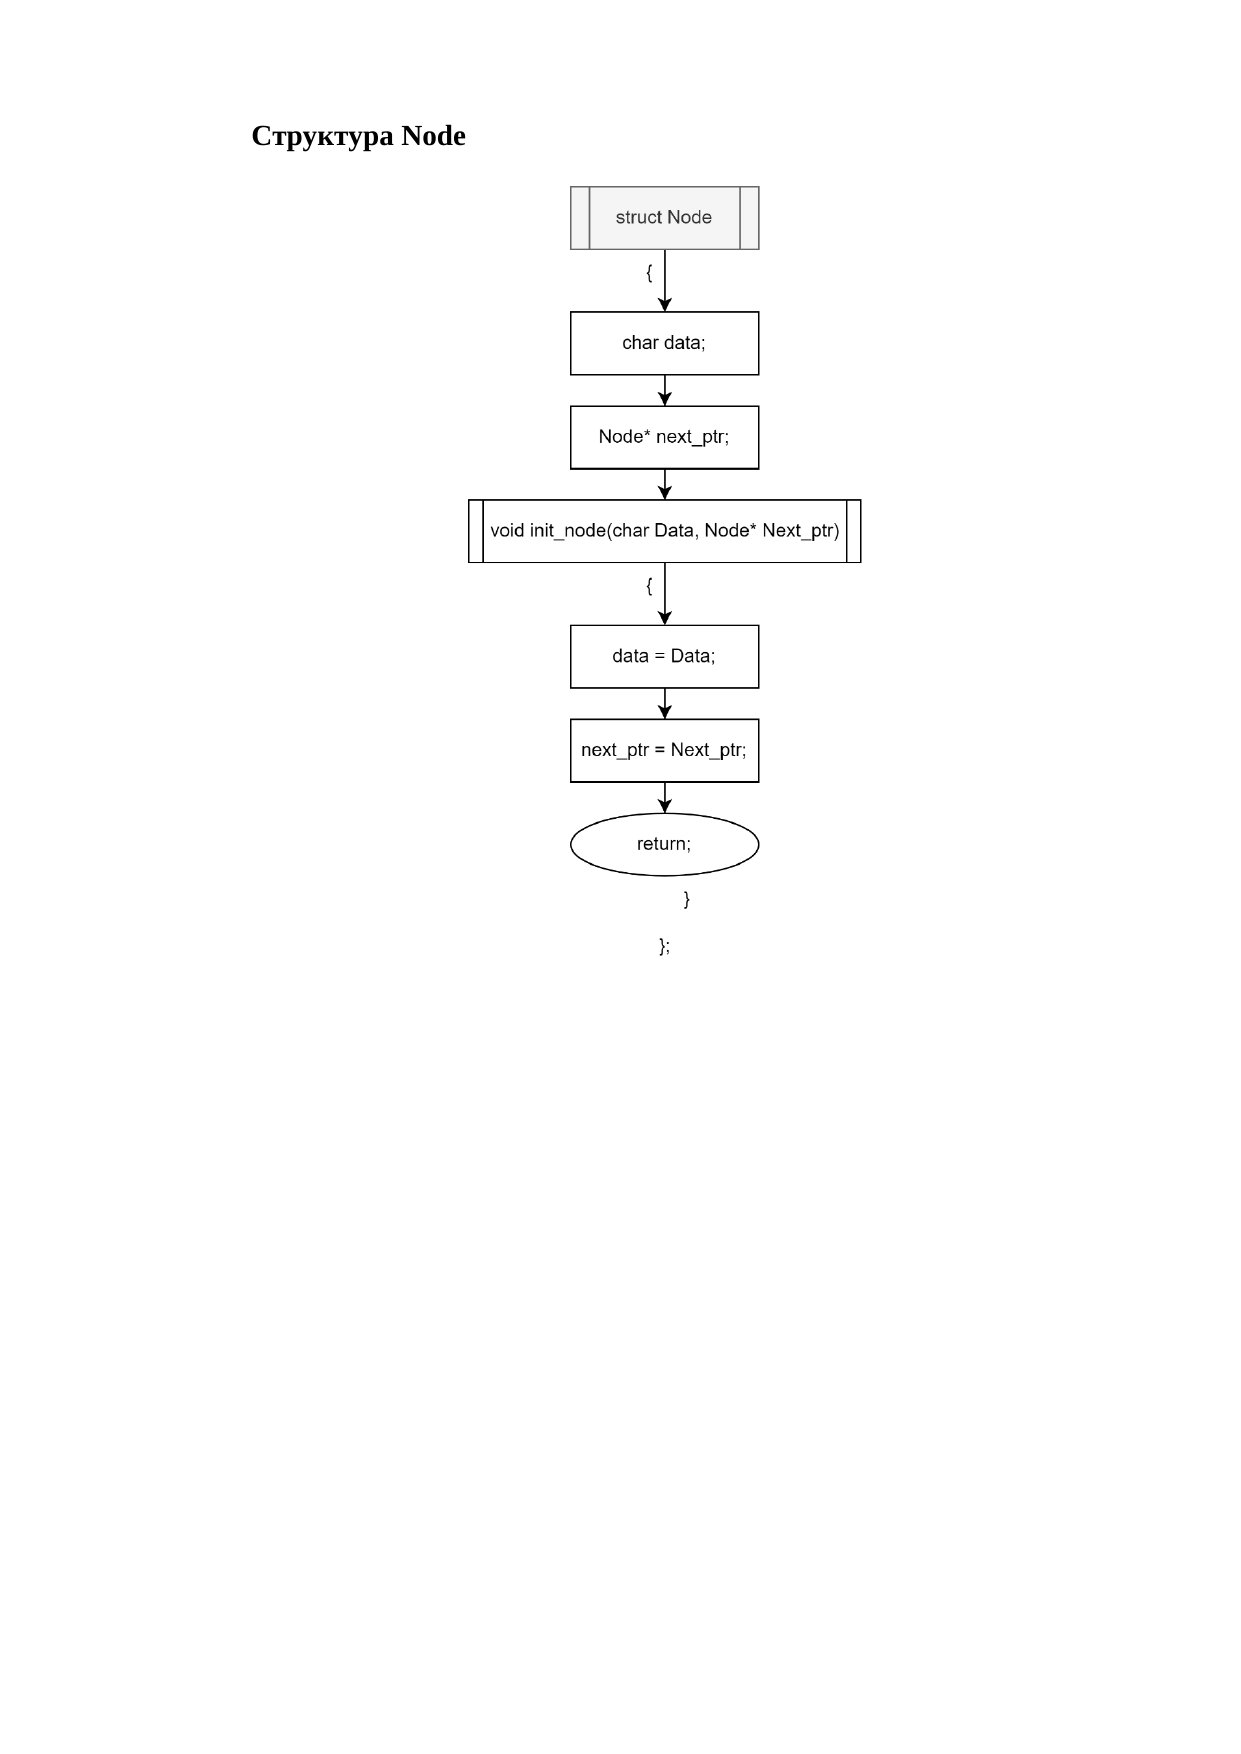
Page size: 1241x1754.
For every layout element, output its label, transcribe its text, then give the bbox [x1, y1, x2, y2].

picture [452, 171, 877, 986]
text Структура Node [177, 118, 1152, 152]
